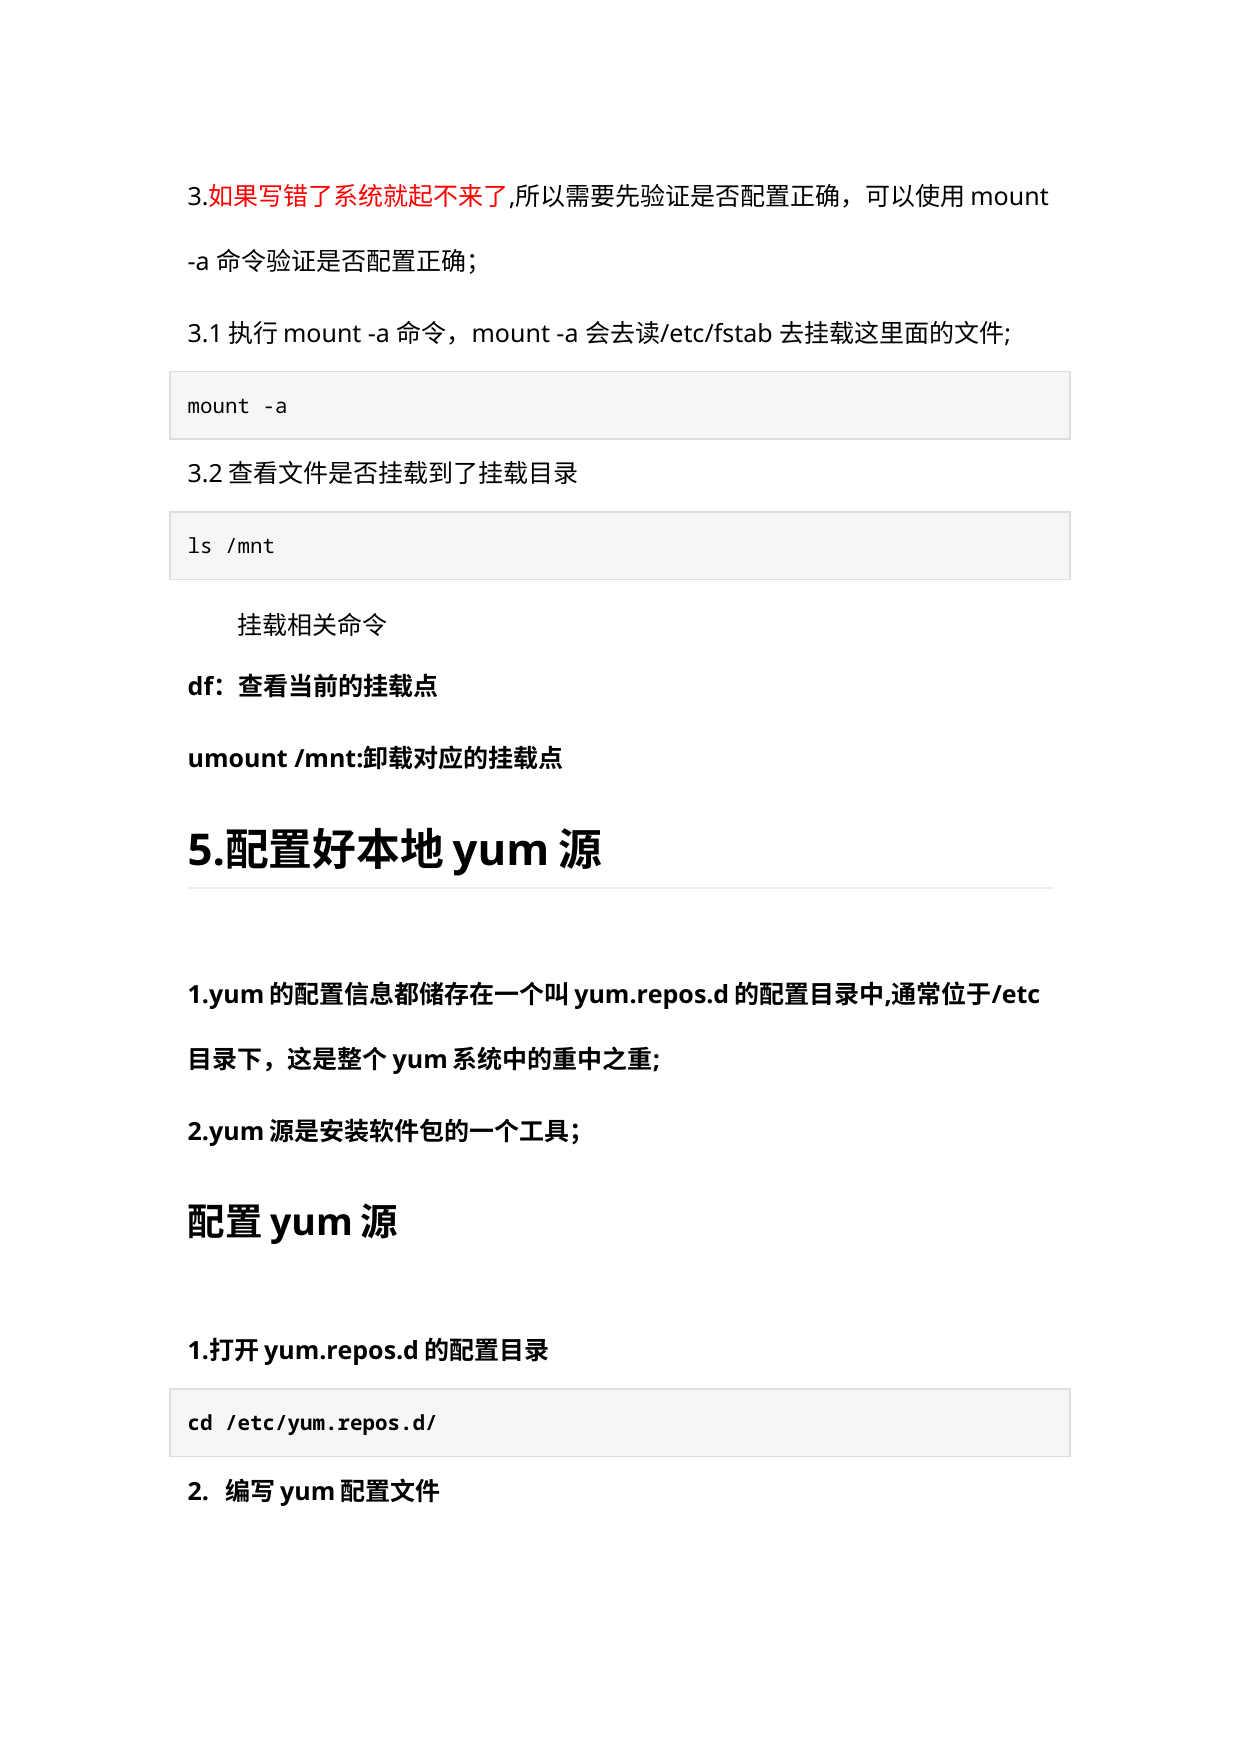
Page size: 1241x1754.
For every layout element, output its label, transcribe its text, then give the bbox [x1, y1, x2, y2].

text cd /etc/yum.repos.d/ [171, 1390, 1069, 1456]
text ls /mnt [171, 513, 1069, 579]
text df：查看当前的挂载点 [187, 652, 1053, 717]
text 3.如果写错了系统就起不来了,所以需要先验证是否配置正确，可以使用mount -a 命令验证是否配置正确； [187, 162, 1053, 292]
text 1.打开yum.repos.d的配置目录 [187, 1316, 1053, 1381]
text 3.2查看文件是否挂载到了挂载目录 [187, 440, 1053, 504]
text 挂载相关命令 [187, 580, 1053, 645]
subtitle 配置yum源 [187, 1187, 1053, 1252]
list 编写yum配置文件 [187, 1457, 1053, 1522]
text 1.yum的配置信息都储存在一个叫yum.repos.d的配置目录中,通常位于/etc目录下，这是整个yum系统中的重中之重; [187, 960, 1053, 1090]
text 2.yum源是安装软件包的一个工具； [187, 1097, 1053, 1162]
text 3.1执行mount -a 命令，mount -a 会去读/etc/fstab 去挂载这里面的文件; [187, 299, 1053, 364]
text umount /mnt:卸载对应的挂载点 [187, 724, 1053, 789]
subtitle 5.配置好本地yum源 [187, 814, 1053, 889]
text mount -a [171, 372, 1069, 438]
